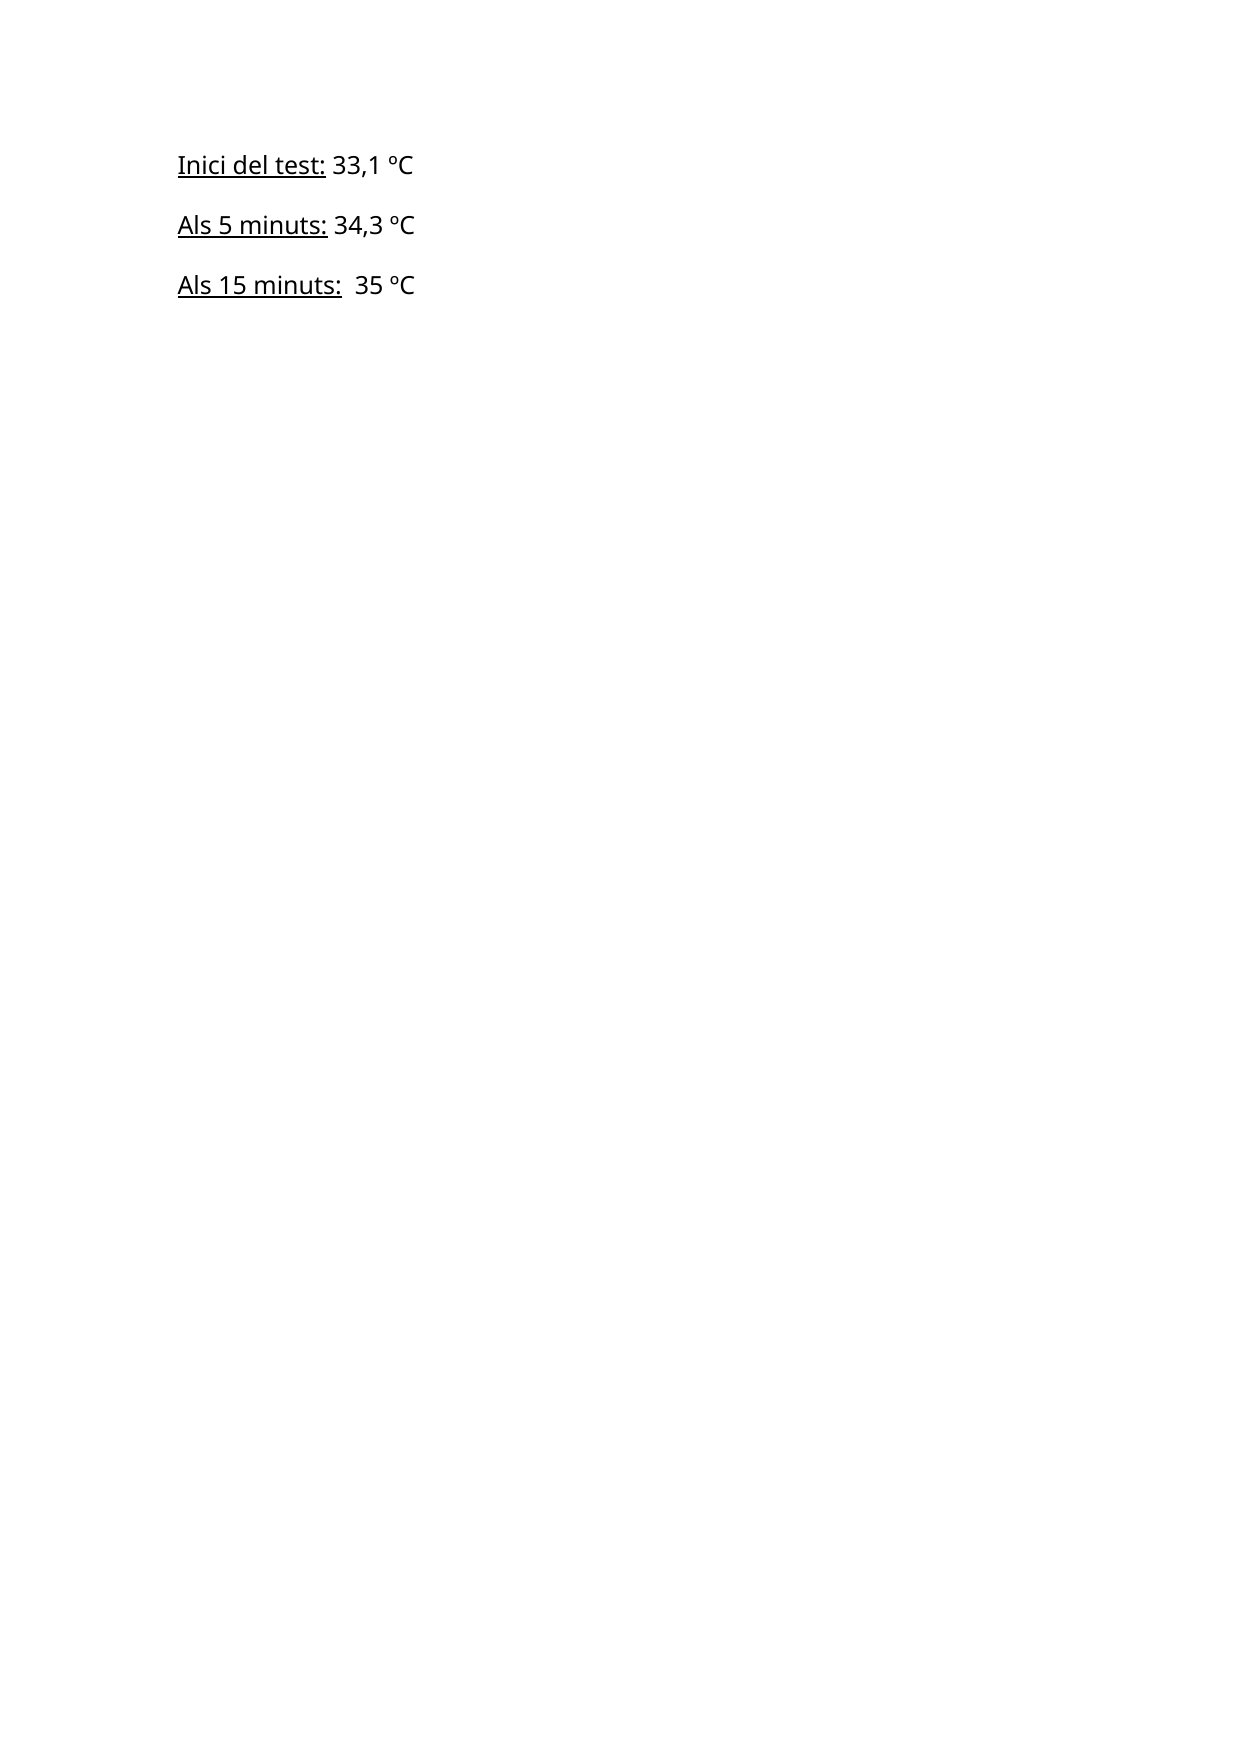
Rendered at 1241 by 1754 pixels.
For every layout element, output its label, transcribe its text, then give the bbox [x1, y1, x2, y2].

text Als 15 minuts: 35 ºC [177, 268, 1063, 302]
text Inici del test: 33,1 ºC [177, 148, 1063, 182]
text Als 5 minuts: 34,3 ºC [177, 208, 1063, 242]
